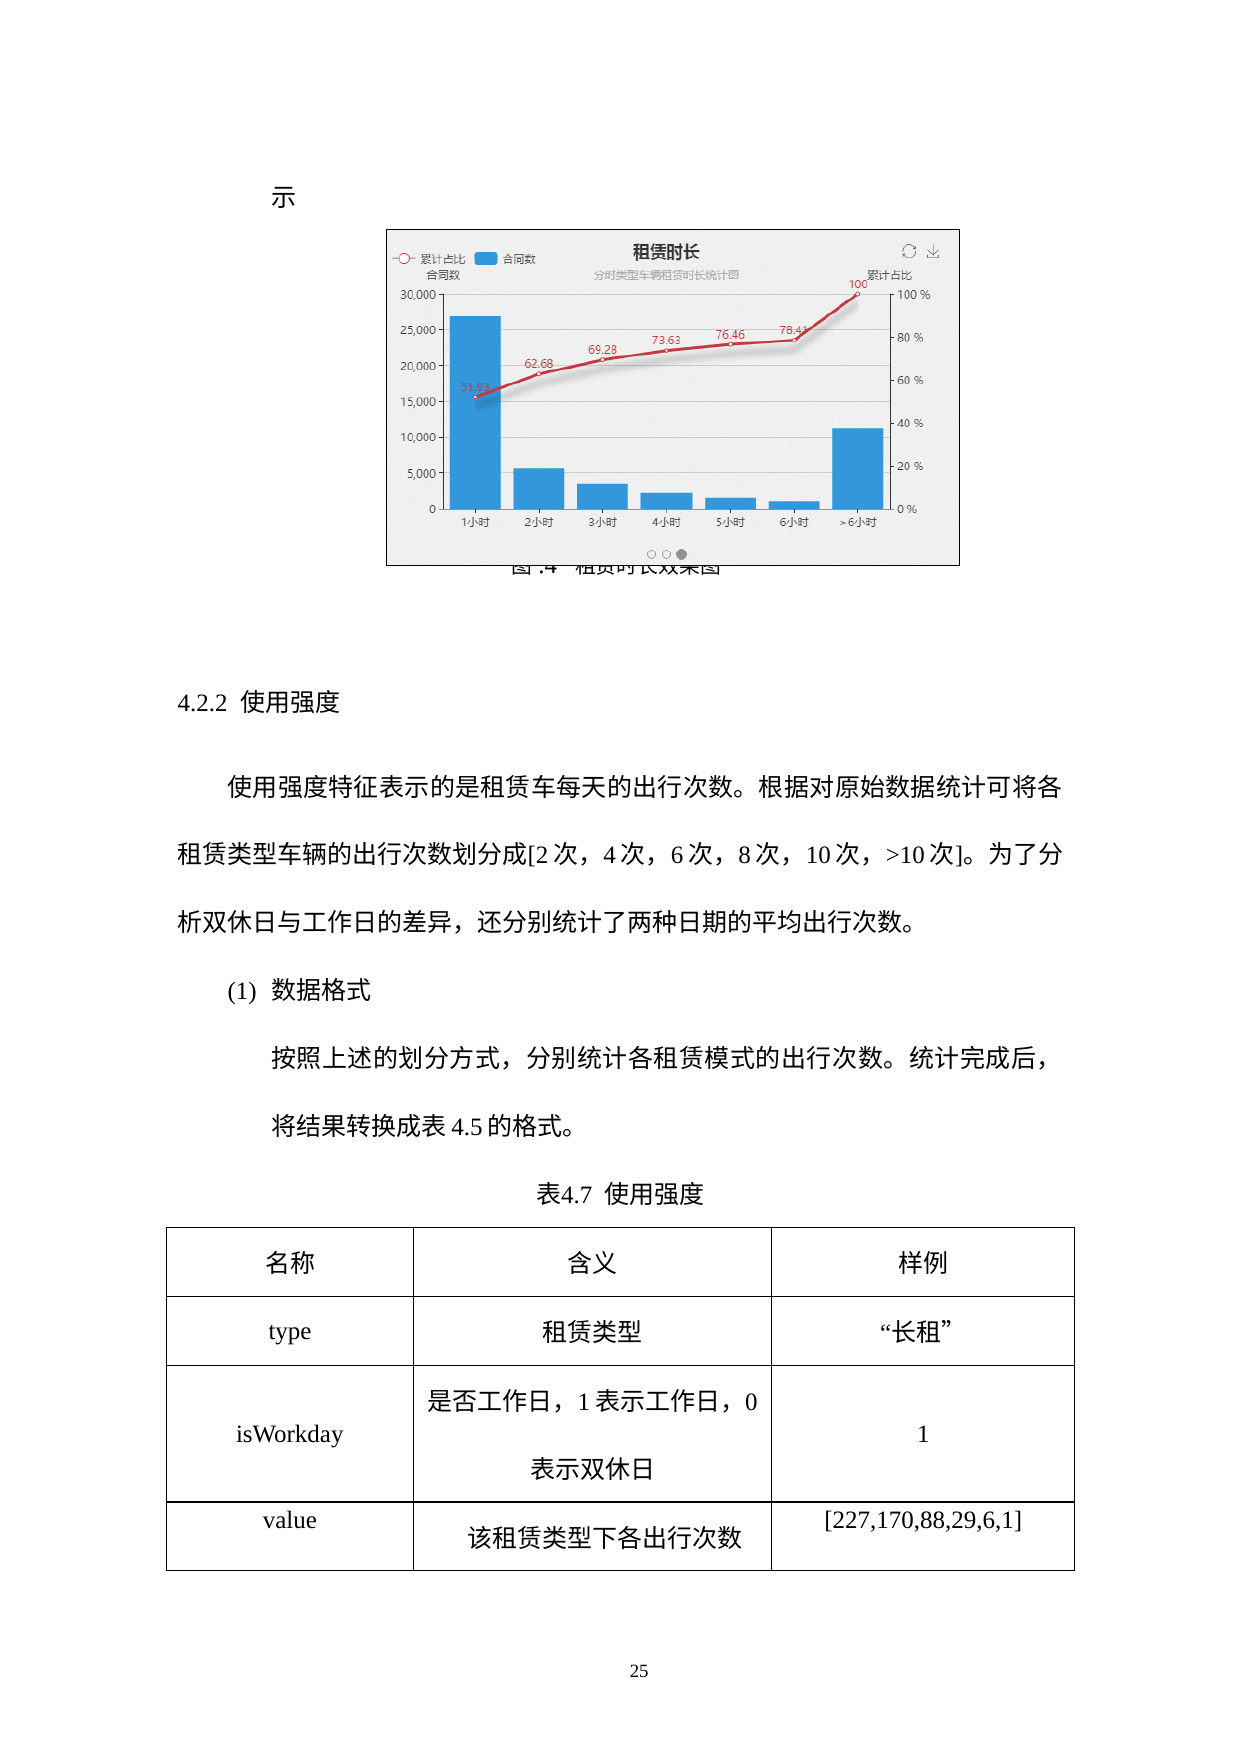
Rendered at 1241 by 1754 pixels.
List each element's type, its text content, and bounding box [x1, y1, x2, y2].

table_cell value [167, 1503, 413, 1570]
table_cell 租赁类型 [414, 1297, 771, 1364]
table_cell 含义 [414, 1228, 771, 1296]
table_cell 样例 [772, 1228, 1074, 1296]
table_cell 该租赁类型下各出行次数段的车辆数 [414, 1503, 771, 1570]
table_cell isWorkday [167, 1366, 413, 1501]
table_cell 名称 [167, 1228, 413, 1296]
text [271, 162, 1063, 229]
text 按照上述的划分方式，分别统计各租赁模式的出行次数。统计完成后，将结果转换成表4.5的格式。 [271, 1023, 1063, 1159]
list 数据格式 [227, 955, 1063, 1023]
picture [387, 230, 959, 565]
text 使用强度特征表示的是租赁车每天的出行次数。根据对原始数据统计可将各租赁类型车辆的出行次数划分成[2次，4次，6次，8次，10次，>10次]。为了分析双休日与工作日的差异，还分别统计了两种日期的平均出行次数。 [177, 751, 1063, 955]
table_cell type [167, 1297, 413, 1364]
subtitle 使用强度 [177, 666, 1063, 734]
table_cell “长租” [772, 1297, 1074, 1364]
table_cell 1 [772, 1366, 1074, 1501]
table_cell 是否工作日，1表示工作日，0表示双休日 [414, 1366, 771, 1501]
table_cell [227,170,88,29,6,1] [772, 1503, 1074, 1570]
